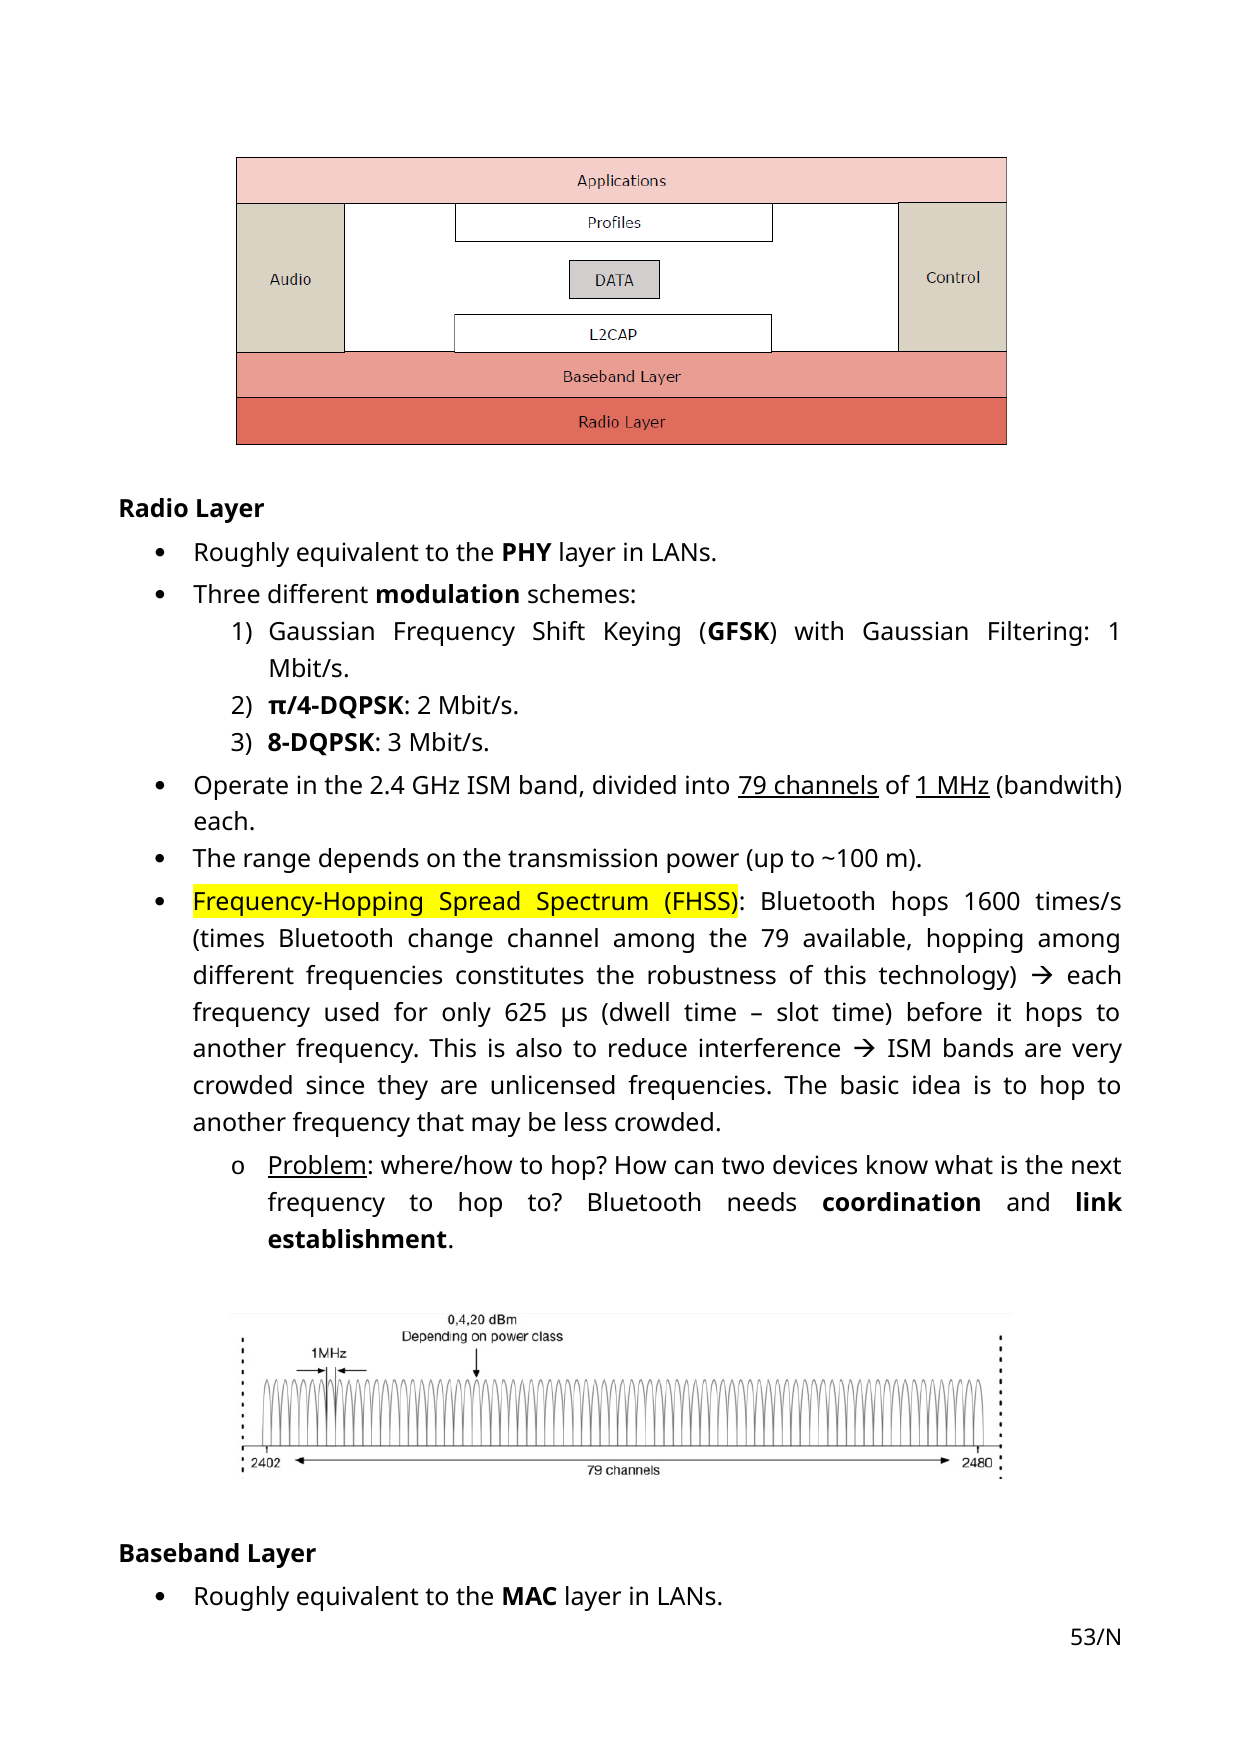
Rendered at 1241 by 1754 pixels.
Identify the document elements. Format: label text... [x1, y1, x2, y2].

text Baseband Layer [118, 1535, 1122, 1569]
list Operate in the 2.4 GHz ISM band, divided into 79 channels of 1 MHz (bandwith) each. [156, 767, 1122, 838]
text Radio Layer [118, 491, 1122, 525]
list π/4-DQPSK: 2 Mbit/s. [231, 687, 1122, 722]
list 8-DQPSK: 3 Mbit/s. [230, 724, 1122, 758]
picture [221, 147, 1019, 453]
list Three different modulation schemes: [156, 577, 1122, 611]
list Problem: where/how to hop? How can two devices know what is the next frequency to hop to? Bluetooth needs coordination and link establishment. [230, 1147, 1122, 1255]
list Gaussian Frequency Shift Keying (GFSK) with Gaussian Filtering: 1 Mbit/s. [231, 614, 1122, 685]
list Roughly equivalent to the PHY layer in LANs. [156, 534, 1122, 568]
list The range depends on the transmission power (up to ~100 m). [155, 841, 1122, 875]
list Roughly equivalent to the MAC layer in LANs. [156, 1578, 1122, 1612]
picture [227, 1294, 1013, 1497]
list Frequency-Hopping Spread Spectrum (FHSS): Bluetooth hops 1600 times/s (times Bluetooth change channel among the 79 available, hopping among different frequencies constitutes the robustness of this technology) each frequency used for only 625 μs (dwell time – slot time) before it hops to another frequency. This is also to reduce interference ISM bands are very crowded since they are unlicensed frequencies. The basic idea is to hop to another frequency that may be less crowded. [155, 884, 1122, 1138]
